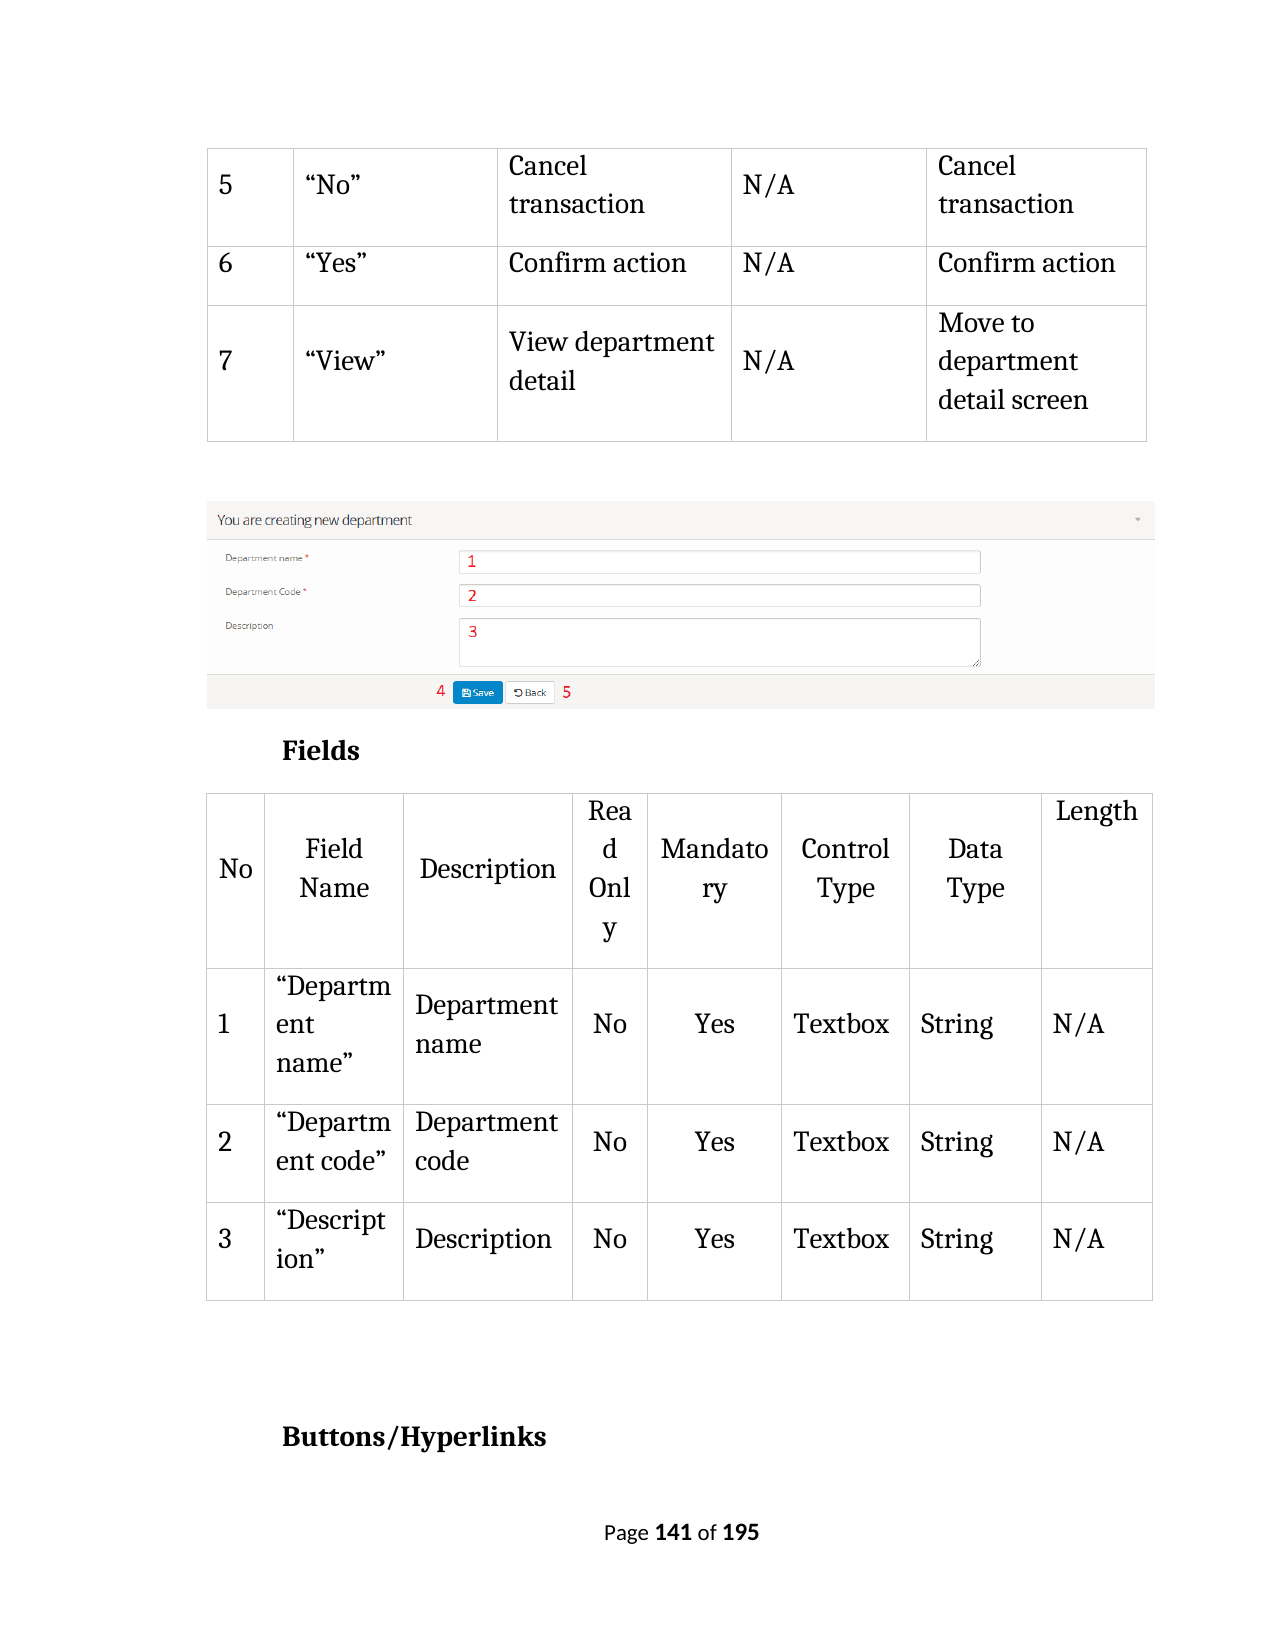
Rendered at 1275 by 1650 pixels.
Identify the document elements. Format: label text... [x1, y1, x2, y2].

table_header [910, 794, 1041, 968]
text Fields [282, 734, 1157, 767]
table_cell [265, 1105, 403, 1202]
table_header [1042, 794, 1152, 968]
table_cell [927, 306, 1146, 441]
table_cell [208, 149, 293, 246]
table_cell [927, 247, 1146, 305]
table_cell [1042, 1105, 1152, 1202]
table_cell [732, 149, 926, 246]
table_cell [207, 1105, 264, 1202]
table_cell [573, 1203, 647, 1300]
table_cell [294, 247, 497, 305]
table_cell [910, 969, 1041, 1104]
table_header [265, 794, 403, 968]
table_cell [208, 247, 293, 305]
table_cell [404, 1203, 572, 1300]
text Buttons/Hyperlinks [282, 1420, 1157, 1453]
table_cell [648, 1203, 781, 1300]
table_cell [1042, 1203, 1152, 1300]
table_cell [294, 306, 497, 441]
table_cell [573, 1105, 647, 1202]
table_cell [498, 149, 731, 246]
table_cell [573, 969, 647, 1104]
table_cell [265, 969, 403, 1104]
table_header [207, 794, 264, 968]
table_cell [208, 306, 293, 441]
picture [206, 501, 1155, 709]
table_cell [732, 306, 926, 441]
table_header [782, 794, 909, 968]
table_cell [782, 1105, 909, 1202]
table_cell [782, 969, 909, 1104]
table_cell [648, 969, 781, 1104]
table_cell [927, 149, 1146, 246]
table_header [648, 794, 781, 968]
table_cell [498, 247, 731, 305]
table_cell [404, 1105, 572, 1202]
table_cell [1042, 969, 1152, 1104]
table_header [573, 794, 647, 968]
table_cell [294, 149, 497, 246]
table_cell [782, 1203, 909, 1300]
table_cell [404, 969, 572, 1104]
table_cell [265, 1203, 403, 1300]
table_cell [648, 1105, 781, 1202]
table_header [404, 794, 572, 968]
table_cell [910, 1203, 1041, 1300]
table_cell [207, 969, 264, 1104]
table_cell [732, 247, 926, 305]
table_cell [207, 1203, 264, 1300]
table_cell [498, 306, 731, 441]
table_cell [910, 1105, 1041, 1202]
